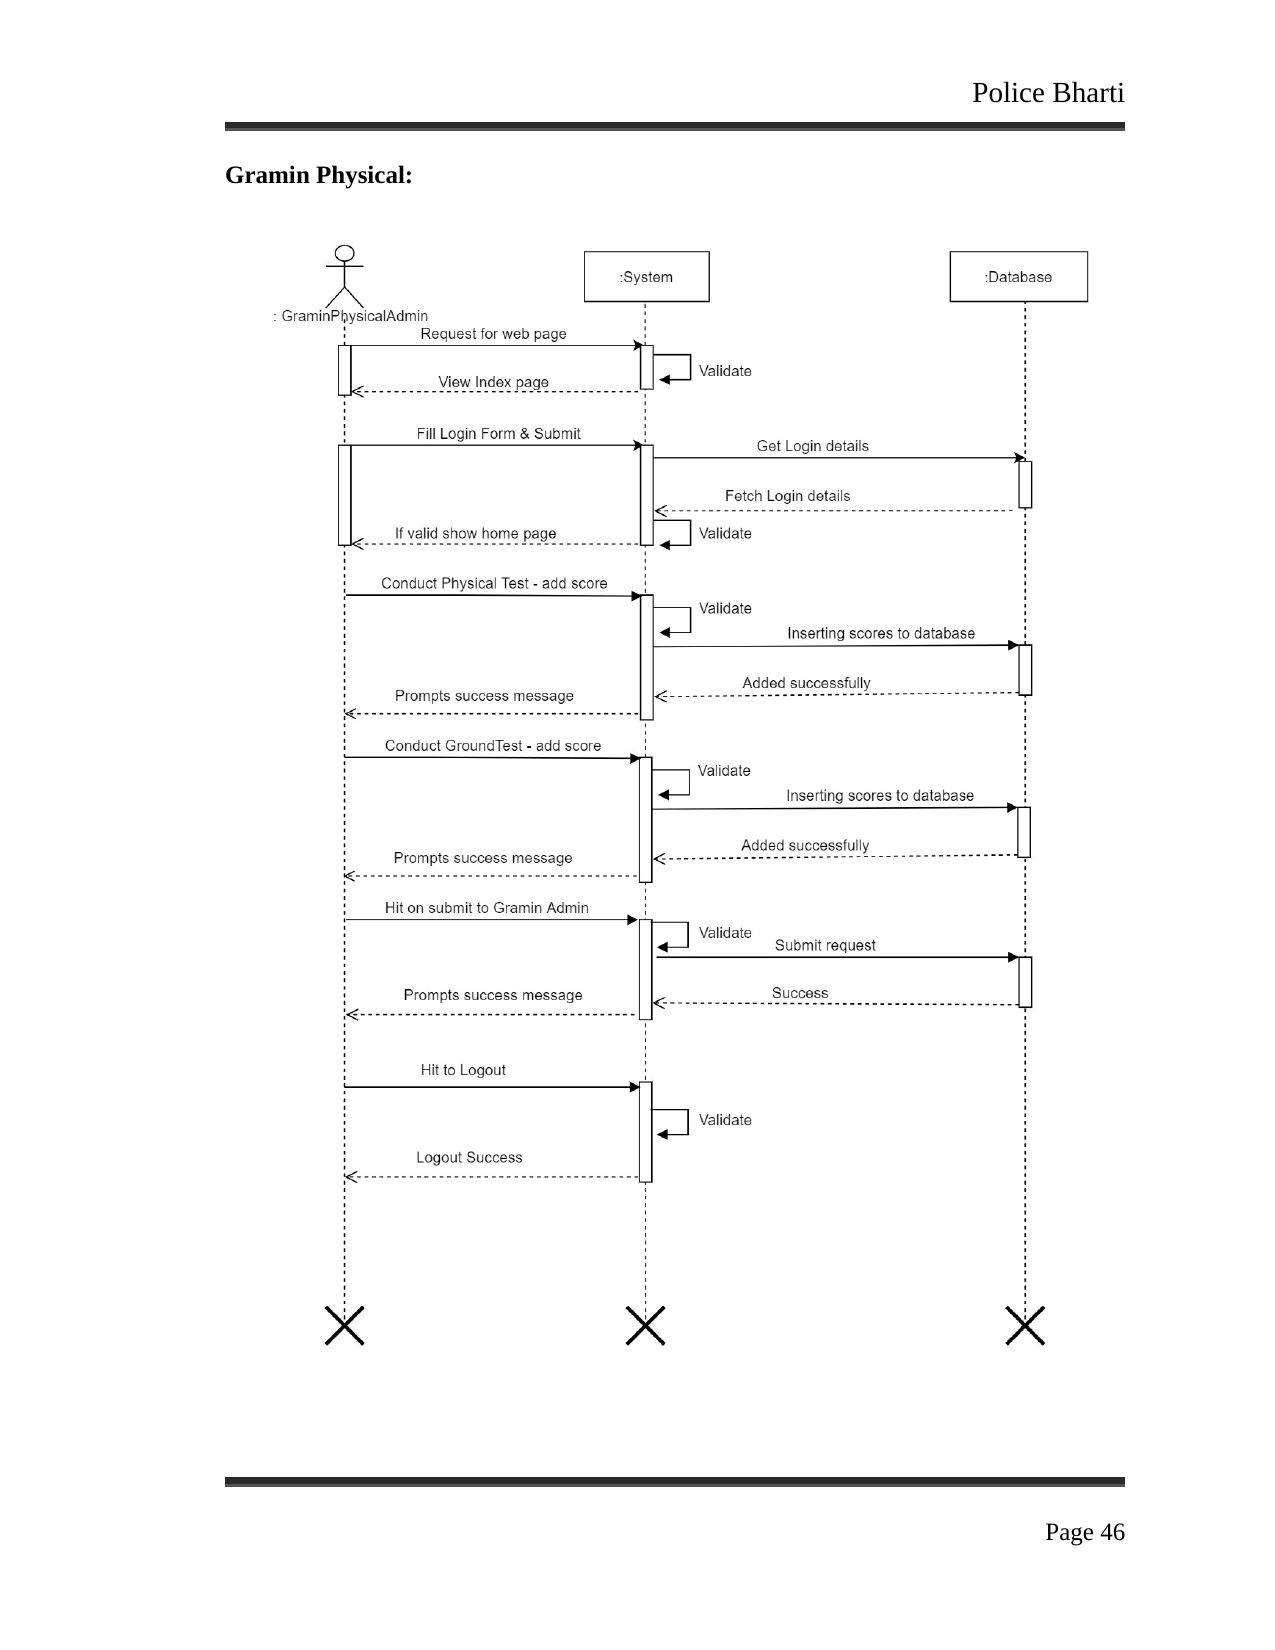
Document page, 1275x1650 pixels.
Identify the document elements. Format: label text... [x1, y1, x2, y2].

text Gramin Physical: [225, 160, 1125, 189]
picture [225, 207, 1125, 1384]
